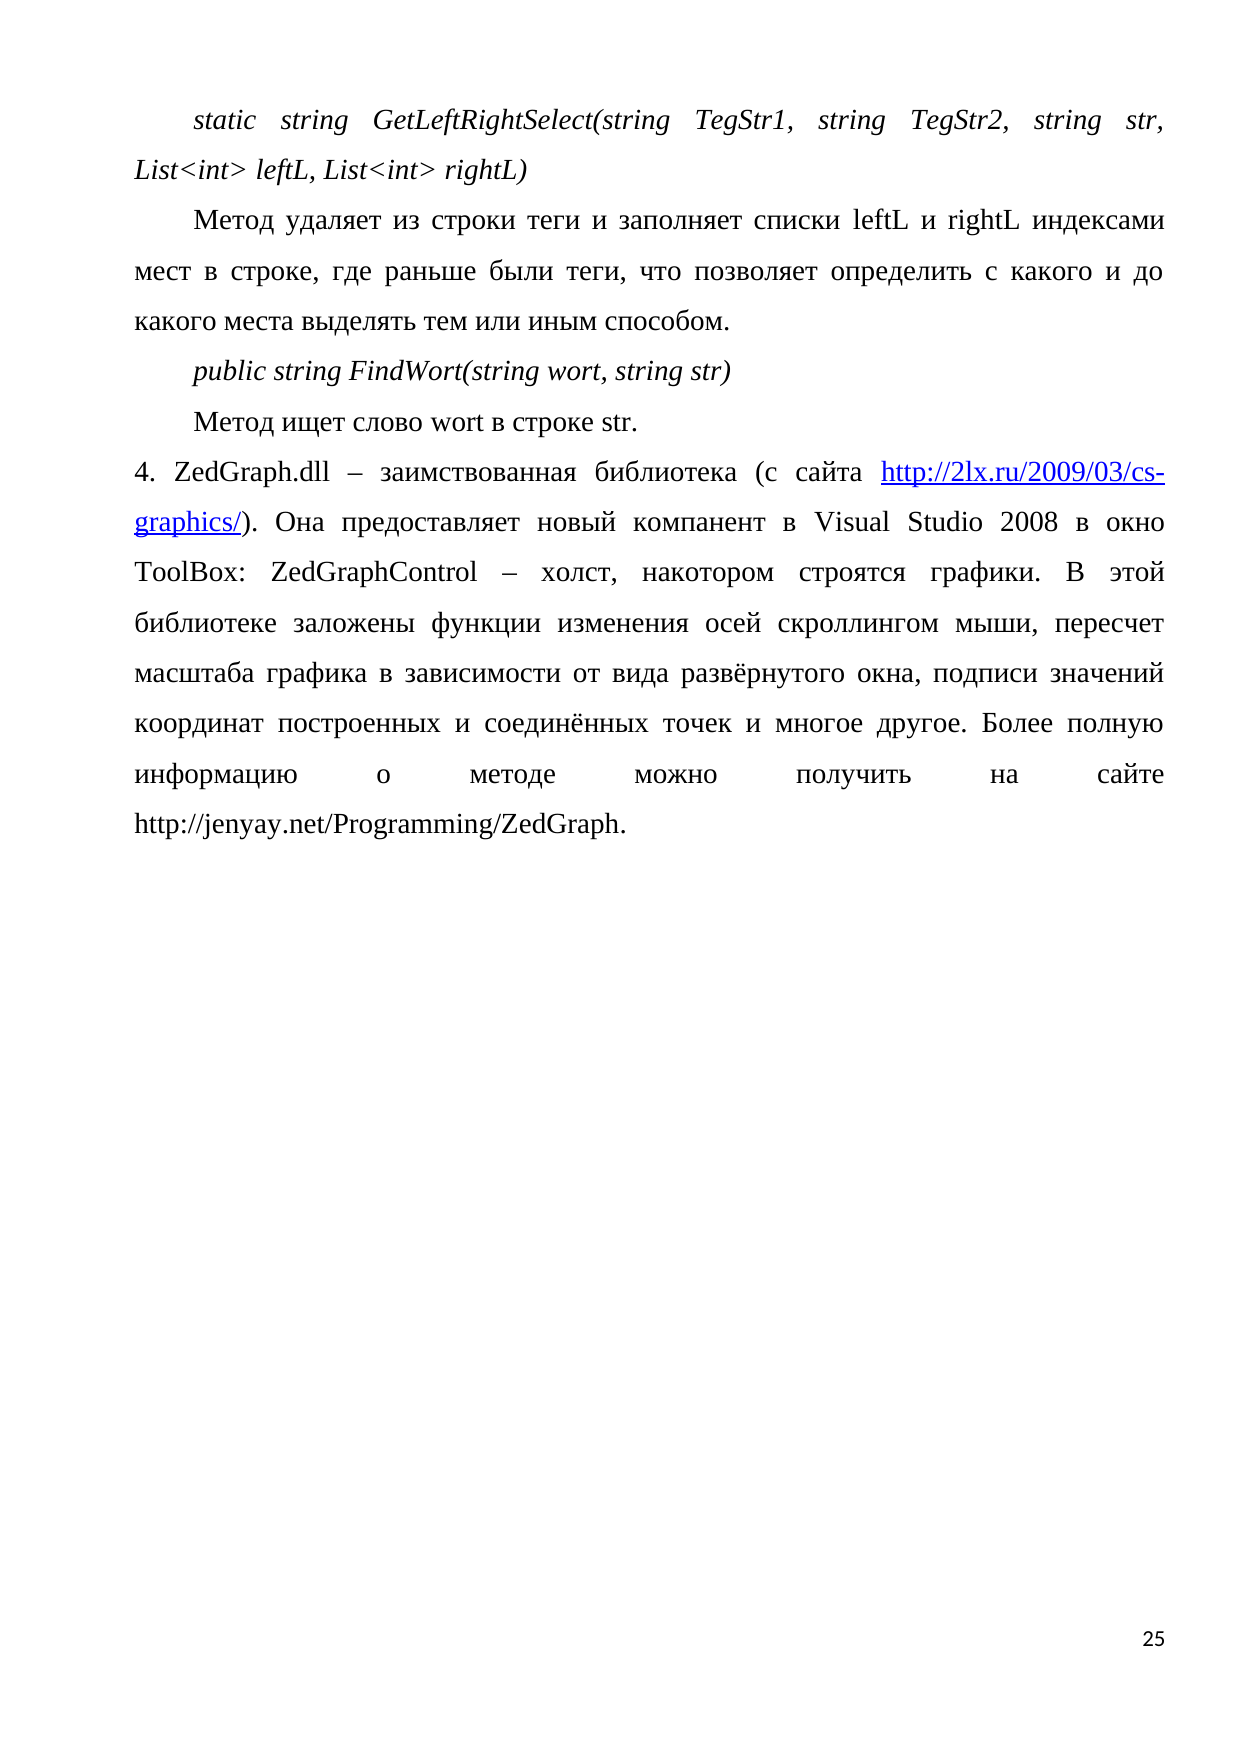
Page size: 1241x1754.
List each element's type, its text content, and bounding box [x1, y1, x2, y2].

text Метод удаляет из строки теги и заполняет списки leftL и rightL индексами мест в строке, где раньше были теги, что позволяет определить с какого и до какого места выделять тем или иным способом. [134, 202, 1165, 337]
text Метод ищет слово wort в строке str. [134, 404, 1165, 437]
text public string FindWort(string wort, string str) [134, 353, 1165, 387]
text static string GetLeftRightSelect(string TegStr1, string TegStr2, string str, List<int> leftL, List<int> rightL) [134, 102, 1165, 186]
text 4. ZedGraph.dll – заимствованная библиотека (с сайта http://2lx.ru/2009/03/cs-graphics/). Она предоставляет новый компанент в Visual Studio 2008 в окно ToolBox: ZedGraphControl – холст, накотором строятся графики. В этой библиотеке заложены функции изменения осей скроллингом мыши, пересчет масштаба графика в зависимости от вида развёрнутого окна, подписи значений координат построенных и соединённых точек и многое другое. Более полную информацию о методе можно получить на сайте http://jenyay.net/Programming/ZedGraph. [134, 454, 1165, 840]
